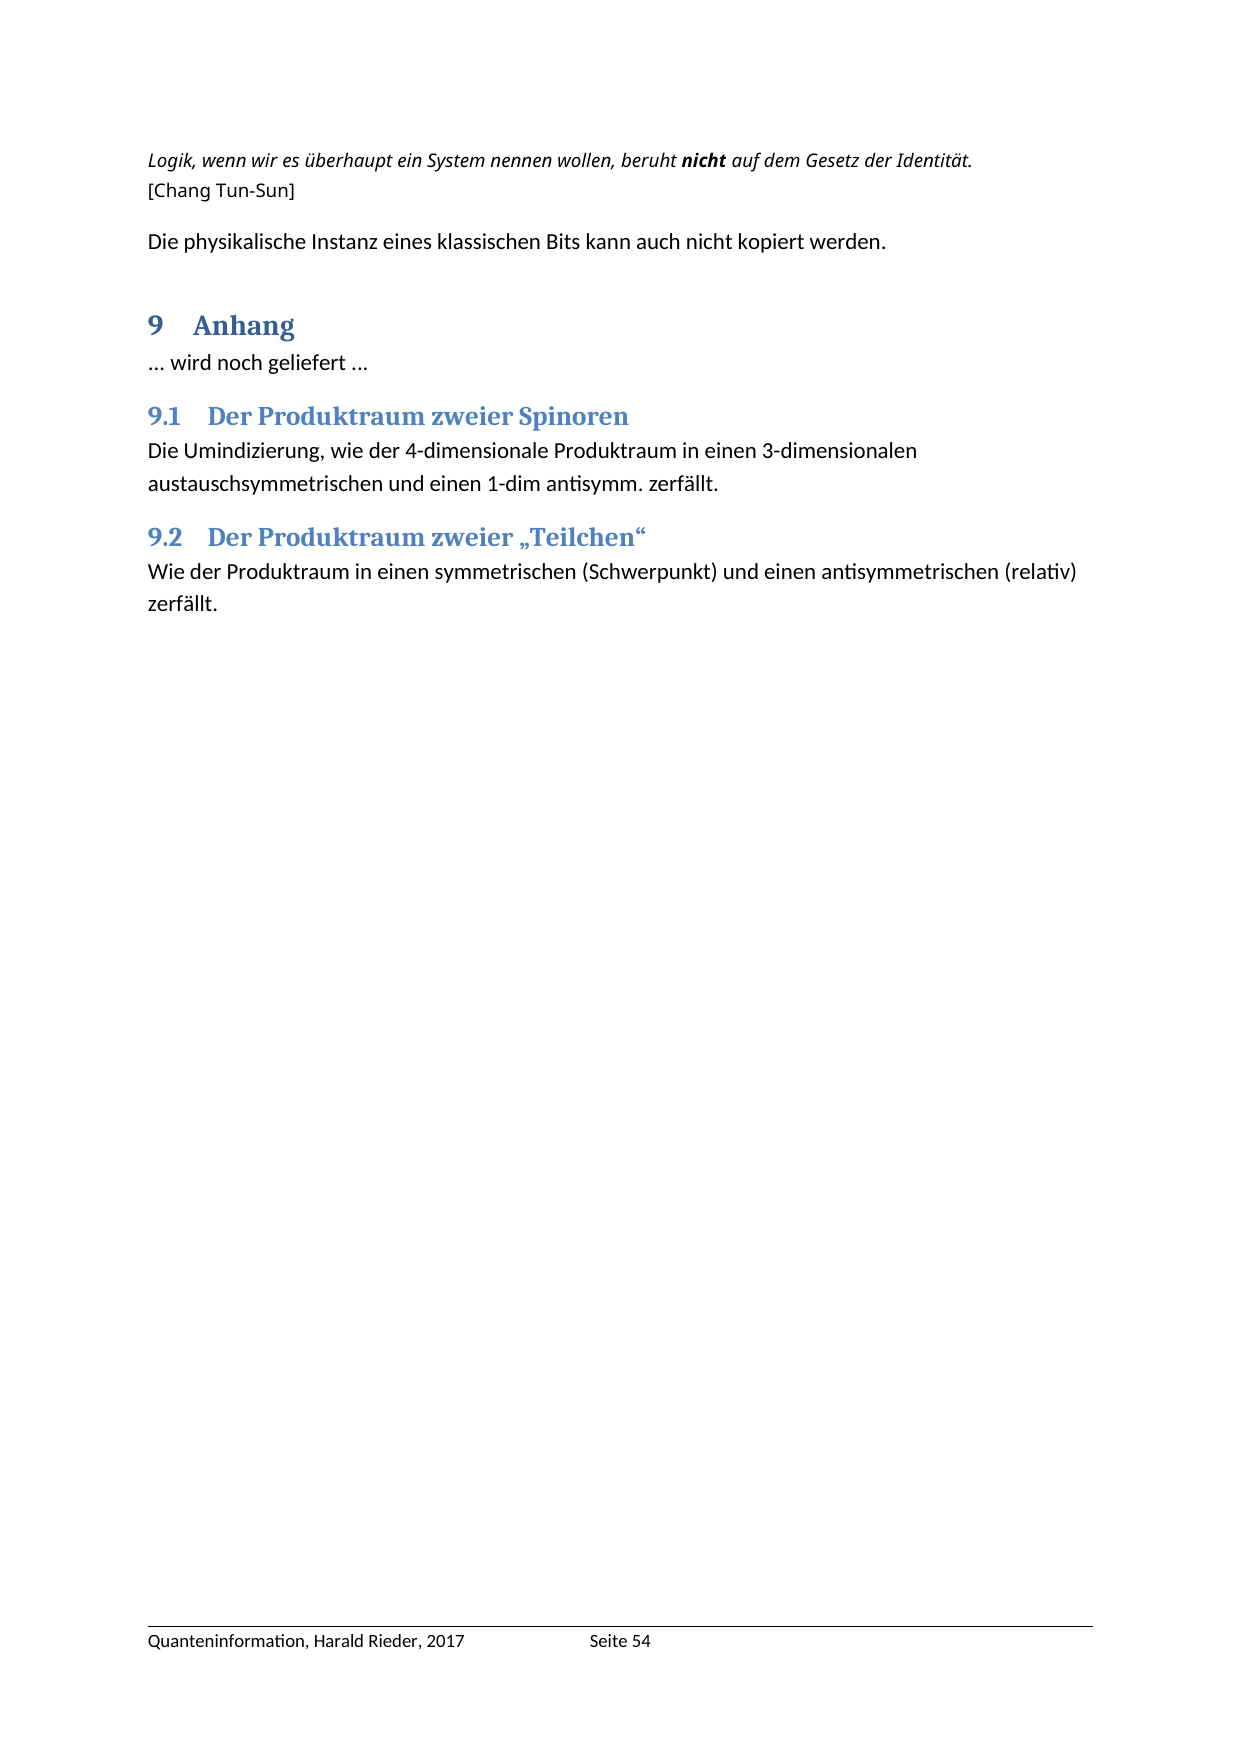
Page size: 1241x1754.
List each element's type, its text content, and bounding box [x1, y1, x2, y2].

subtitle Anhang [148, 309, 1093, 343]
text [148, 148, 1093, 202]
subtitle Der Produktraum zweier „Teilchen“ [148, 522, 1093, 553]
text Die physikalische Instanz eines klassischen Bits kann auch nicht kopiert werden. [148, 227, 1093, 255]
text Die Umindizierung, wie der 4-dimensionale Produktraum in einen 3-dimensionalen austauschsymmetrischen und einen 1-dim antisymm. zerfällt. [148, 436, 1093, 497]
text ... wird noch geliefert ... [148, 348, 1093, 376]
text Wie der Produktraum in einen symmetrischen (Schwerpunkt) und einen antisymmetrischen (relativ) zerfällt. [148, 557, 1093, 618]
subtitle Der Produktraum zweier Spinoren [148, 401, 1093, 432]
